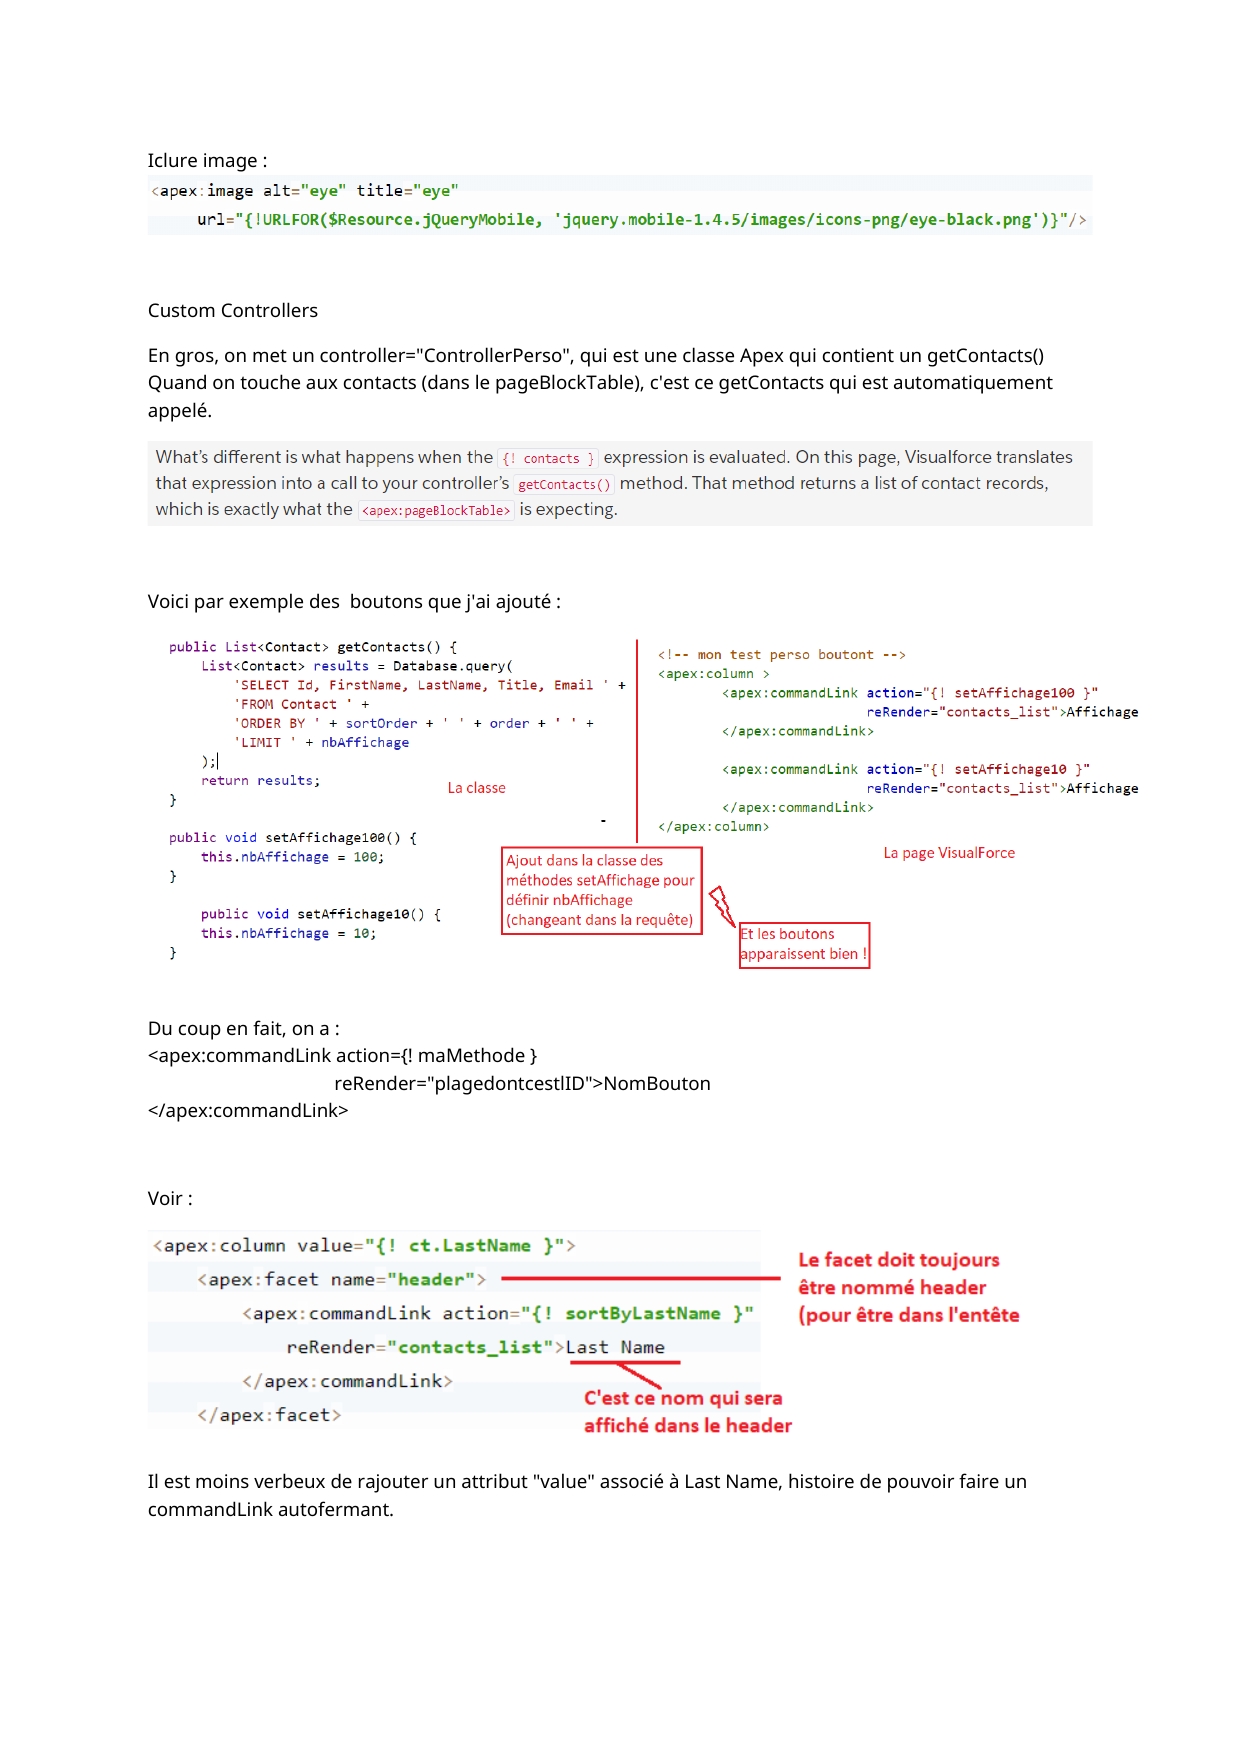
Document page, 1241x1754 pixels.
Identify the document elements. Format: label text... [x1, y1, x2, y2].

text Voici par exemple des boutons que j'ai ajouté : [148, 588, 1093, 614]
text Voir : [148, 1186, 1093, 1211]
picture [147, 1230, 1039, 1450]
text Du coup en fait, on a : <apex:commandLink action={! maMethode } reRender="plagedontcestlID">NomBouton </apex:commandLink> [148, 1015, 1093, 1123]
picture [147, 441, 1093, 526]
text Il est moins verbeux de rajouter un attribut "value" associé à Last Name, histoire de pouvoir faire un commandLink autofermant. [148, 1468, 1093, 1522]
text Iclure image : [148, 148, 1093, 175]
picture [147, 632, 1141, 996]
picture [147, 175, 1093, 235]
text Custom Controllers [148, 298, 1093, 323]
text En gros, on met un controller="ControllerPerso", qui est une classe Apex qui contient un getContacts() Quand on touche aux contacts (dans le pageBlockTable), c'est ce getContacts qui est automatiquement appelé. [148, 342, 1093, 422]
